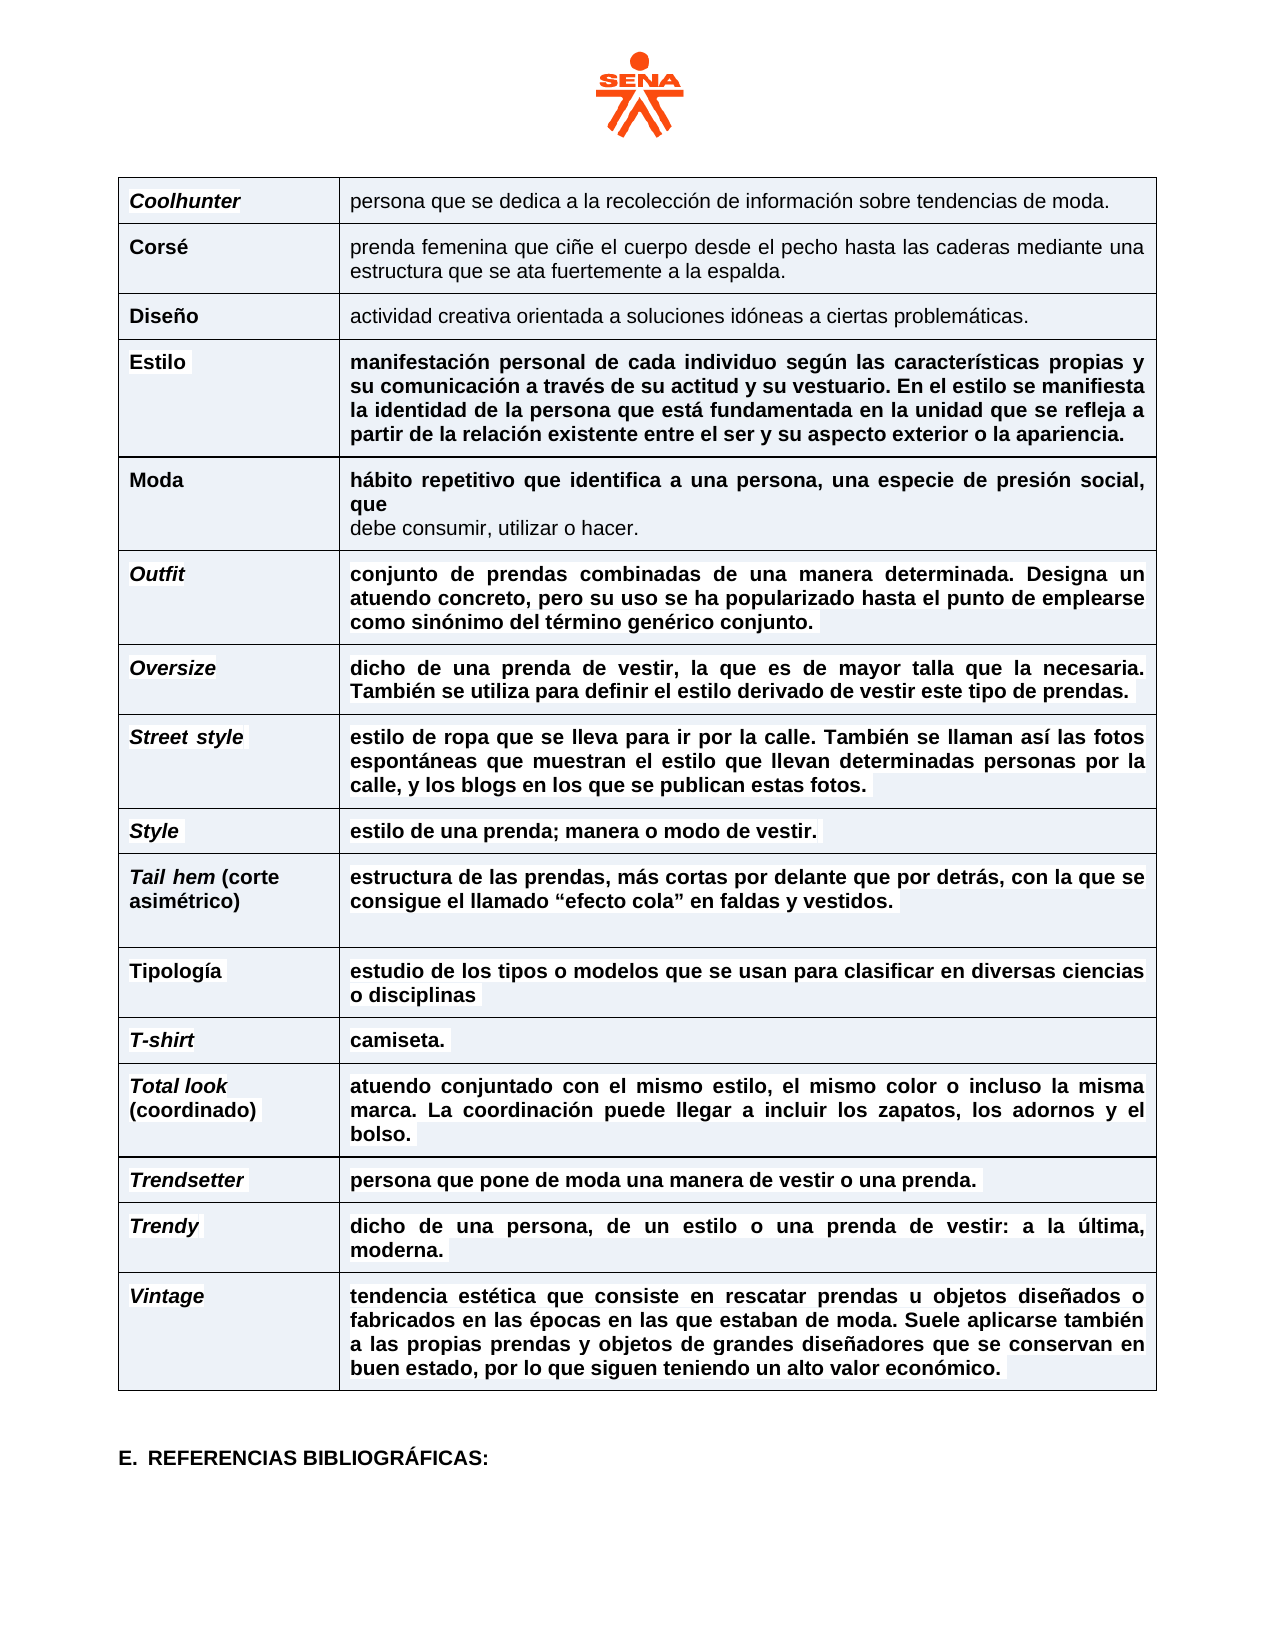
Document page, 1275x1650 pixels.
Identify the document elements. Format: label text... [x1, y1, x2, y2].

table_cell Tipología [119, 948, 339, 1017]
table_cell Trendy [119, 1203, 339, 1272]
table_cell Tail hem (corte asimétrico) [119, 854, 339, 947]
table_cell Coolhunter [119, 178, 339, 223]
table_cell estudio de los tipos o modelos que se usan para clasificar en diversas ciencias o disciplinas [340, 948, 1156, 1017]
table_cell Estilo [119, 340, 339, 456]
table_cell Outfit [119, 551, 339, 644]
table_cell Total look (coordinado) [119, 1064, 339, 1156]
table_cell dicho de una prenda de vestir, la que es de mayor talla que la necesaria. También se utiliza para definir el estilo derivado de vestir este tipo de prendas. [340, 645, 1156, 714]
table_cell estilo de una prenda; manera o modo de vestir. [340, 809, 1156, 853]
table_cell estructura de las prendas, más cortas por delante que por detrás, con la que se consigue el llamado “efecto cola” en faldas y vestidos. [340, 854, 1156, 947]
table_cell hábito repetitivo que identifica a una persona, una especie de presión social, que debe consumir, utilizar o hacer. [340, 458, 1156, 550]
table_cell Street style [119, 715, 339, 807]
table_cell T-shirt [119, 1018, 339, 1063]
table_cell Oversize [119, 645, 339, 714]
table_cell manifestación personal de cada individuo según las características propias y su comunicación a través de su actitud y su vestuario. En el estilo se manifiesta la identidad de la persona que está fundamentada en la unidad que se refleja a partir de la relación existente entre el ser y su aspecto exterior o la apariencia. [340, 340, 1156, 456]
table_cell atuendo conjuntado con el mismo estilo, el mismo color o incluso la misma marca. La coordinación puede llegar a incluir los zapatos, los adornos y el bolso. [340, 1064, 1156, 1156]
table_cell camiseta. [340, 1018, 1156, 1063]
table_cell persona que se dedica a la recolección de información sobre tendencias de moda. [340, 178, 1156, 223]
table_cell actividad creativa orientada a soluciones idóneas a ciertas problemáticas. [340, 294, 1156, 339]
table_cell Corsé [119, 224, 339, 293]
table_cell conjunto de prendas combinadas de una manera determinada. Designa un atuendo concreto, pero su uso se ha popularizado hasta el punto de emplearse como sinónimo del término genérico conjunto. [340, 551, 1156, 644]
picture [585, 48, 690, 142]
table_cell Moda [119, 458, 339, 550]
table_cell Diseño [119, 294, 339, 339]
table_cell Vintage [119, 1273, 339, 1390]
table_cell Trendsetter [119, 1158, 339, 1202]
list REFERENCIAS BIBLIOGRÁFICAS: [118, 1446, 1157, 1470]
table_cell prenda femenina que ciñe el cuerpo desde el pecho hasta las caderas mediante una estructura que se ata fuertemente a la espalda. [340, 224, 1156, 293]
table_cell tendencia estética que consiste en rescatar prendas u objetos diseñados o fabricados en las épocas en las que estaban de moda. Suele aplicarse también a las propias prendas y objetos de grandes diseñadores que se conservan en buen estado, por lo que siguen teniendo un alto valor económico. [340, 1273, 1156, 1390]
table_cell Style [119, 809, 339, 853]
table_cell dicho de una persona, de un estilo o una prenda de vestir: a la última, moderna. [340, 1203, 1156, 1272]
table_cell estilo de ropa que se lleva para ir por la calle. También se llaman así las fotos espontáneas que muestran el estilo que llevan determinadas personas por la calle, y los blogs en los que se publican estas fotos. [340, 715, 1156, 807]
table_cell persona que pone de moda una manera de vestir o una prenda. [340, 1158, 1156, 1202]
